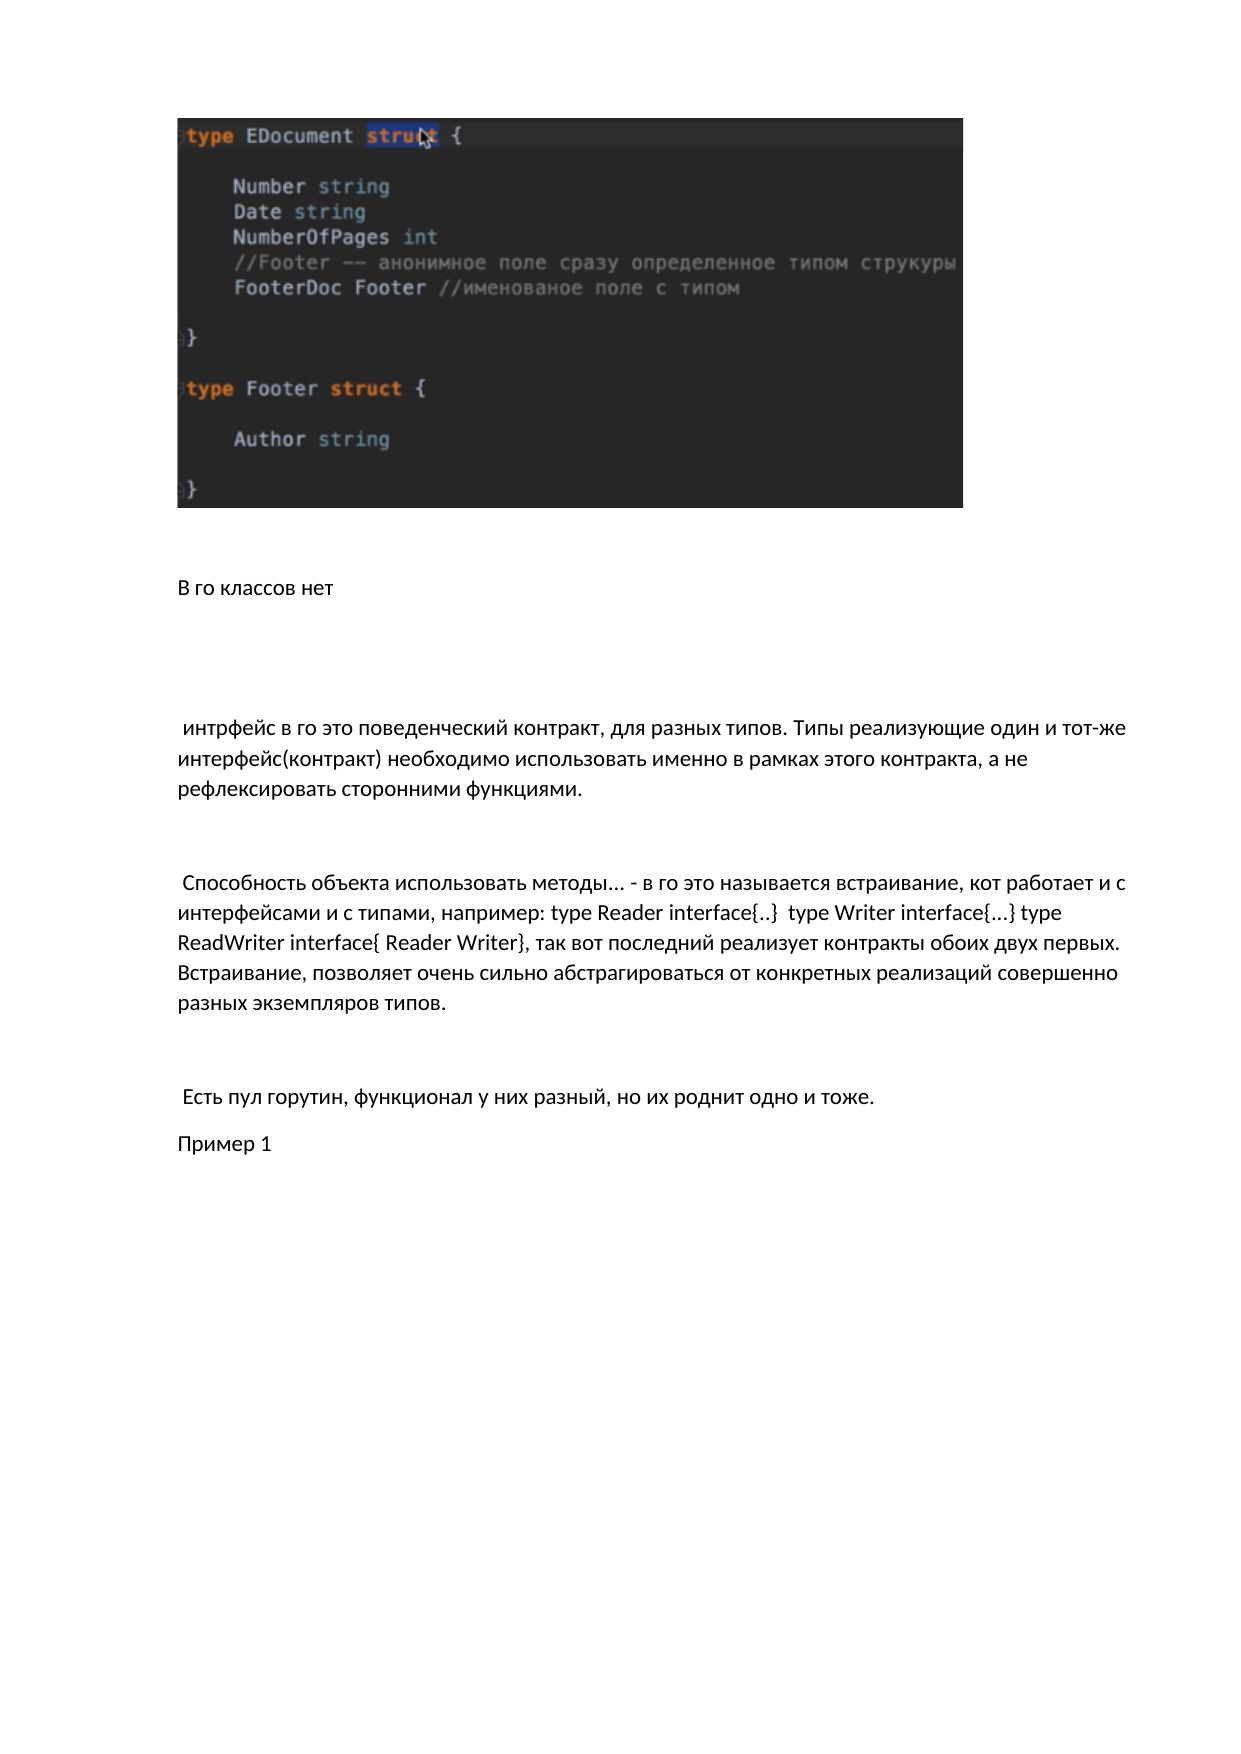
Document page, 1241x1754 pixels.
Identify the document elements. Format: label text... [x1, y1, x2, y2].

text интрфейс в го это поведенческий контракт, для разных типов. Типы реализующие один и тот-же интерфейс(контракт) необходимо использовать именно в рамках этого контракта, а не рефлексировать сторонними функциями. [177, 713, 1152, 802]
picture [177, 118, 964, 508]
text Способность объекта использовать методы... - в го это называется встраивание, кот работает и с интерфейсами и с типами, например: type Reader interface{..} type Writer interface{...} type ReadWriter interface{ Reader Writer}, так вот последний реализует контракты обоих двух первых. Встраивание, позволяет очень сильно абстрагироваться от конкретных реализаций совершенно разных экземпляров типов. [177, 868, 1152, 1017]
text В го классов нет [177, 573, 1152, 601]
text Есть пул горутин, функционал у них разный, но их роднит одно и тоже. [177, 1082, 1152, 1110]
text Пример 1 [177, 1129, 1152, 1157]
